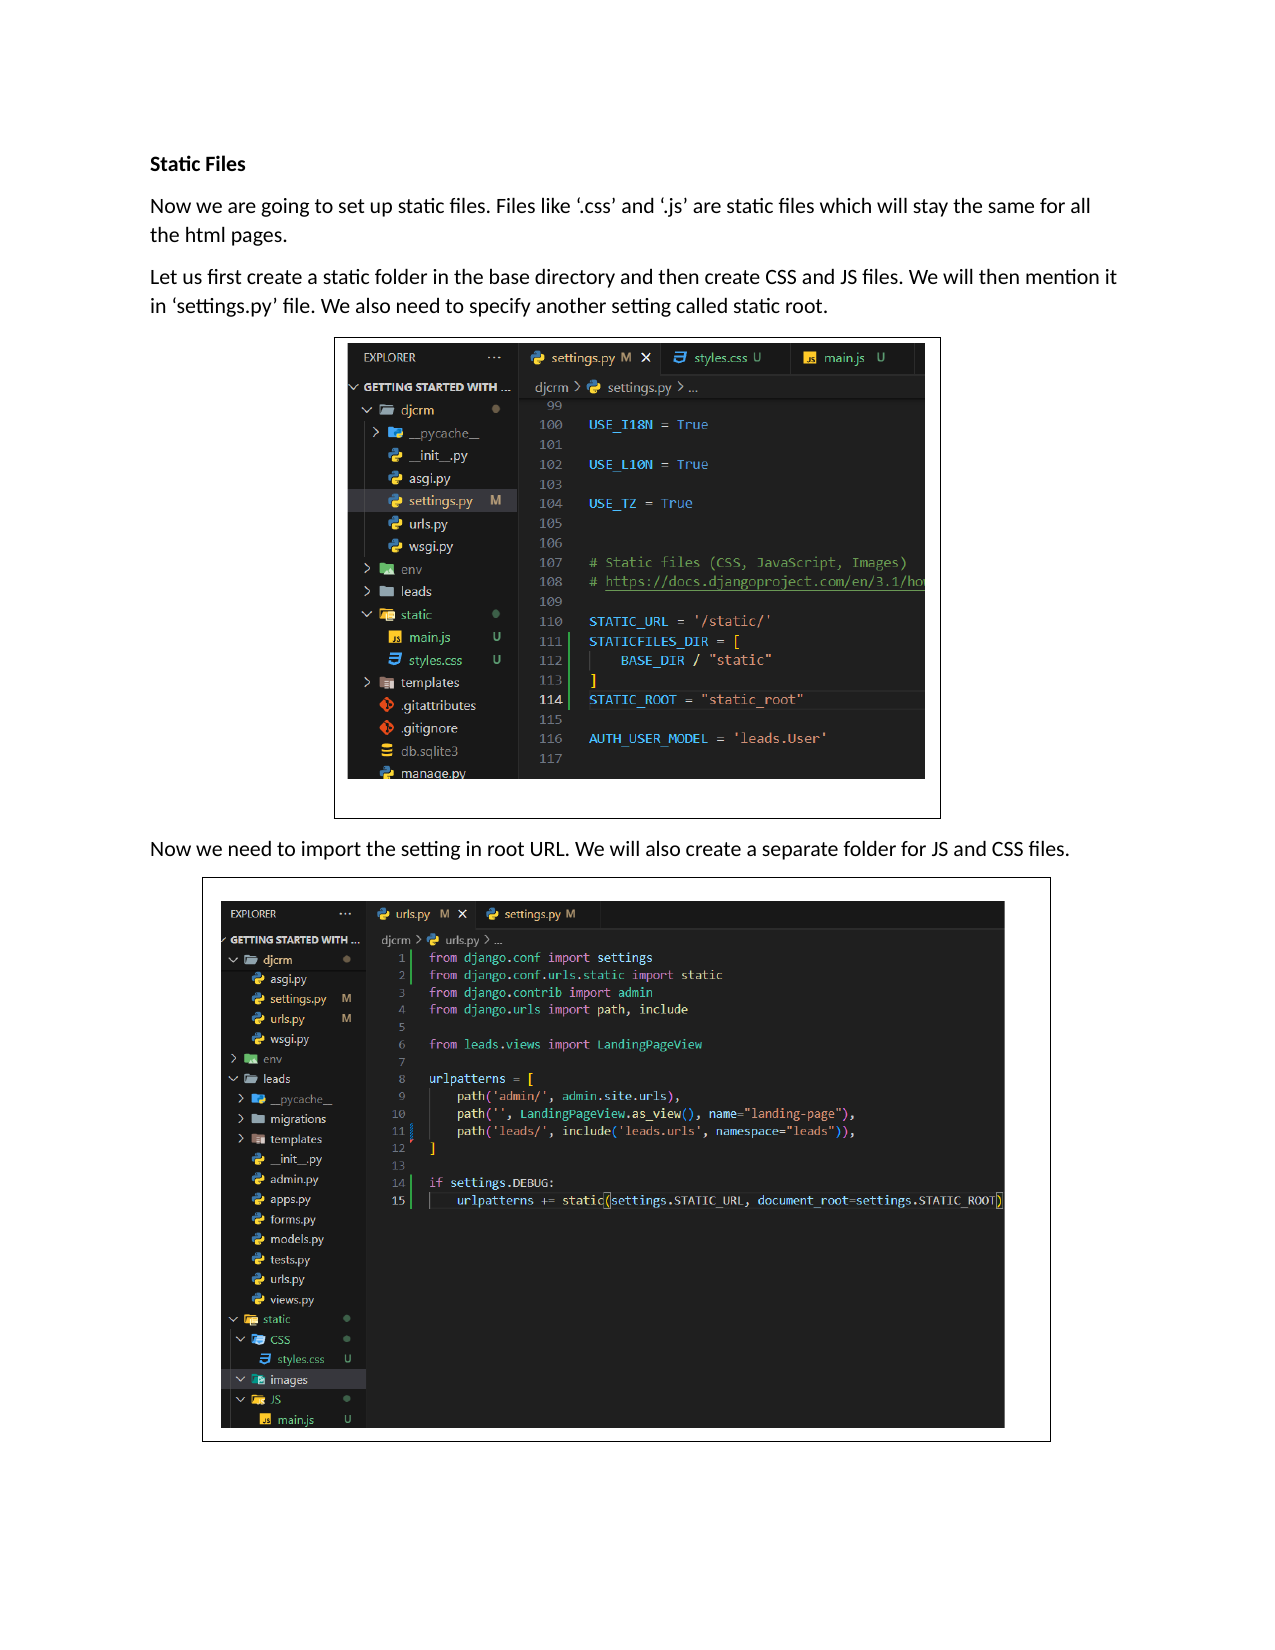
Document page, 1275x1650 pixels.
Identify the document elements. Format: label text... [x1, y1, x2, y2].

text Now we are going to set up static files. Files like ‘.css’ and ‘.js’ are static files which will stay the same for all the html pages. [150, 192, 1125, 248]
picture [346, 343, 924, 778]
table_header [203, 878, 1050, 1441]
text Let us first create a static folder in the base directory and then create CSS and JS files. We will then mention it in ‘settings.py’ file. We also need to specify another setting called static root. [150, 263, 1125, 319]
picture [220, 901, 1004, 1427]
text Now we need to import the setting in root URL. We will also create a separate folder for JS and CSS files. [150, 835, 1125, 862]
table_header [335, 338, 940, 818]
text Static Files [150, 150, 1125, 177]
